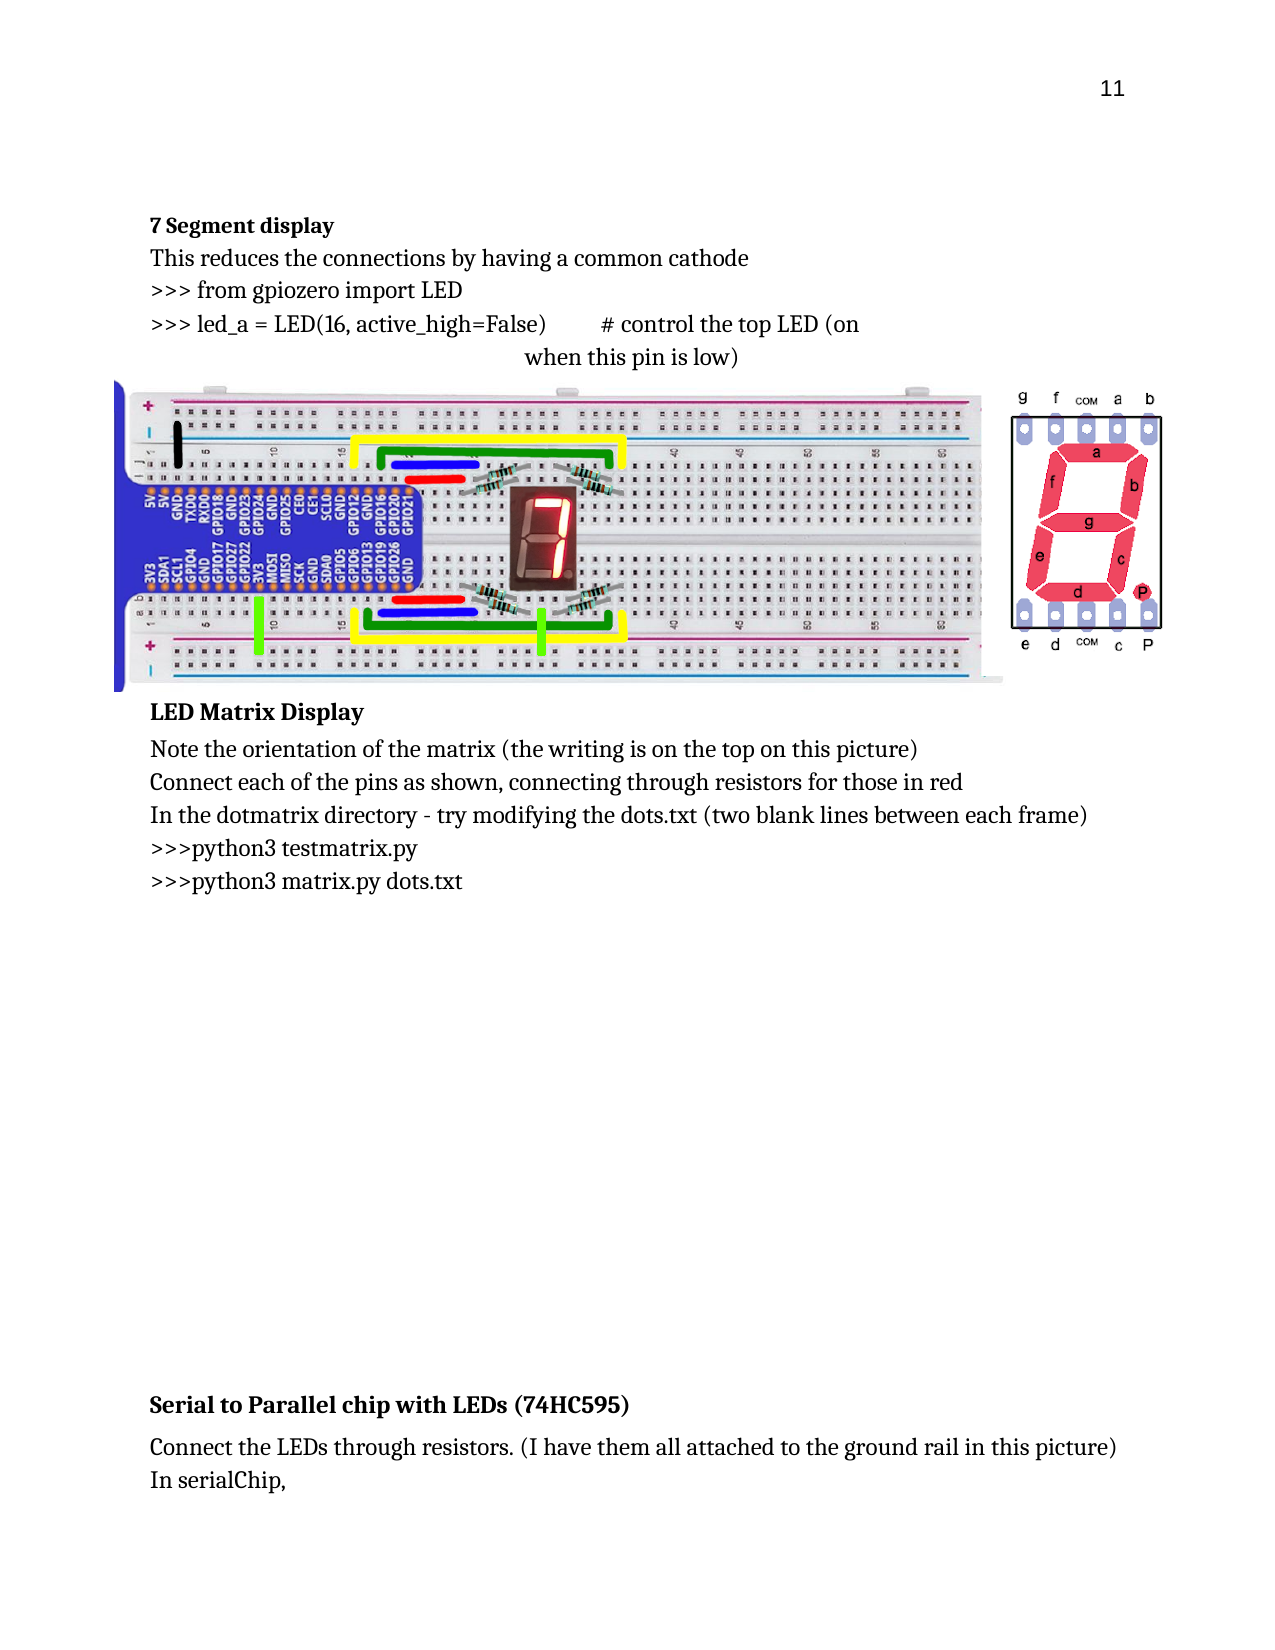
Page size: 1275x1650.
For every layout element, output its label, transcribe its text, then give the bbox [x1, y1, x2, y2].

text In the dotmatrix directory - try modifying the dots.txt (two blank lines between each frame) [150, 801, 1125, 829]
text Connect the LEDs through resistors. (I have them all attached to the ground rail in this picture) [150, 1433, 1125, 1461]
text >>> from gpiozero import LED [150, 276, 1125, 305]
text In serialChip, [150, 1466, 1125, 1494]
picture [114, 368, 1190, 692]
text >>>python3 matrix.py dots.txt [150, 867, 1125, 896]
text >>> led_a = LED(16, active_high=False) # control the top LED (on when this pin is low) [150, 309, 1125, 371]
text Note the orientation of the matrix (the writing is on the top on this picture) [150, 735, 1125, 763]
text 7 Segment display [150, 213, 1125, 239]
text This reduces the connections by having a common cathode [150, 243, 1125, 272]
subtitle LED Matrix Display [150, 669, 1125, 726]
text Connect each of the pins as shown, connecting through resistors for those in red [150, 768, 1125, 796]
subtitle Serial to Parallel chip with LEDs (74HC595) [150, 1391, 1125, 1420]
text >>>python3 testmatrix.py [150, 834, 1125, 862]
